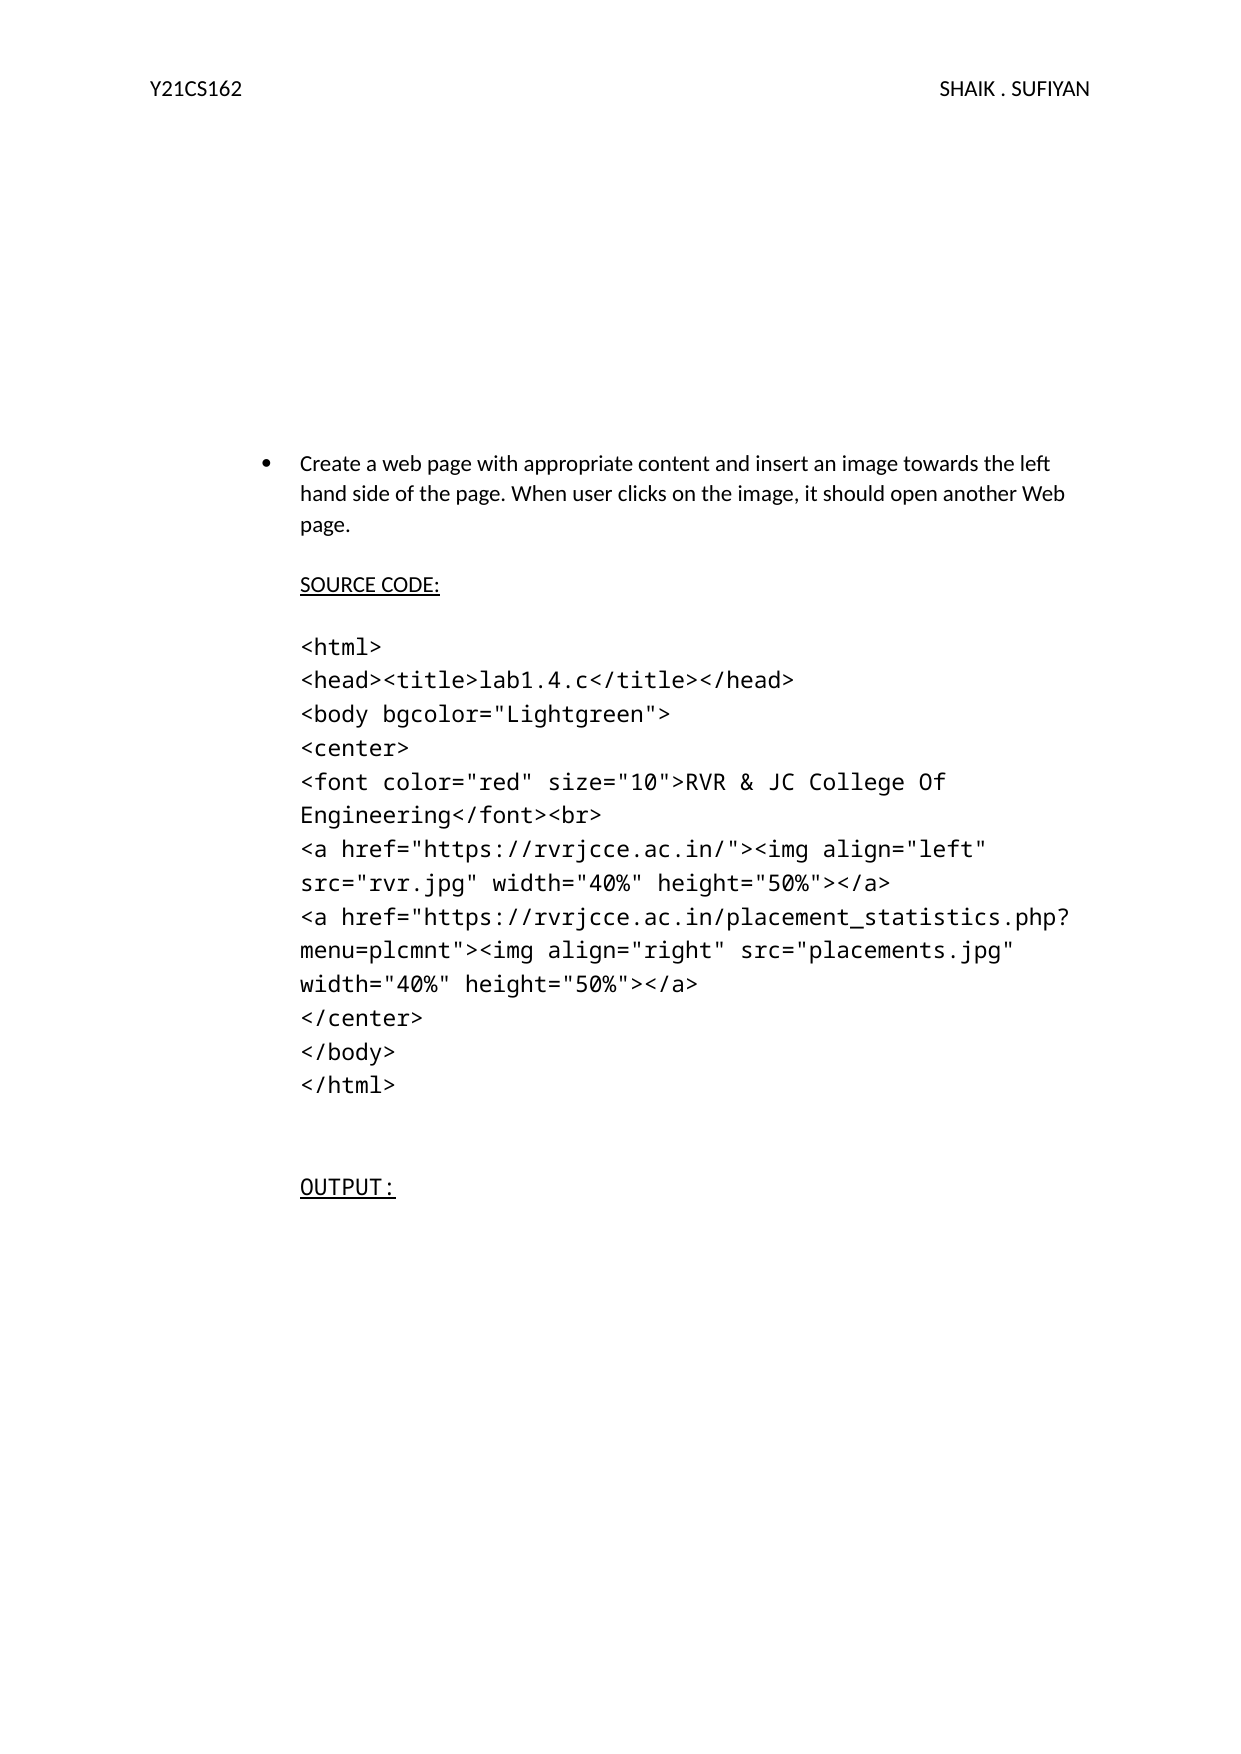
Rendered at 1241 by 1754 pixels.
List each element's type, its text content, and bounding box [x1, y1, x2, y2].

list </center> [300, 1002, 1090, 1033]
list </body> [300, 1036, 1090, 1067]
list <body bgcolor="Lightgreen"> [300, 698, 1090, 729]
list SOURCE CODE: [300, 570, 1090, 598]
list <center> [300, 732, 1090, 763]
list <a href="https://rvrjcce.ac.in/placement_statistics.php?menu=plcmnt"><img align="right" src="placements.jpg" width="40%" height="50%"></a> [300, 901, 1090, 999]
list <a href="https://rvrjcce.ac.in/"><img align="left" src="rvr.jpg" width="40%" height="50%"></a> [300, 833, 1090, 898]
list <html> [300, 631, 1090, 662]
list Create a web page with appropriate content and insert an image towards the left hand side of the page. When user clicks on the image, it should open another Web page. [262, 449, 1090, 538]
list </html> [300, 1069, 1090, 1101]
list OUTPUT: [300, 1171, 1090, 1202]
list <head><title>lab1.4.c</title></head> [300, 664, 1090, 696]
list <font color="red" size="10">RVR & JC College Of Engineering</font><br> [300, 766, 1090, 831]
